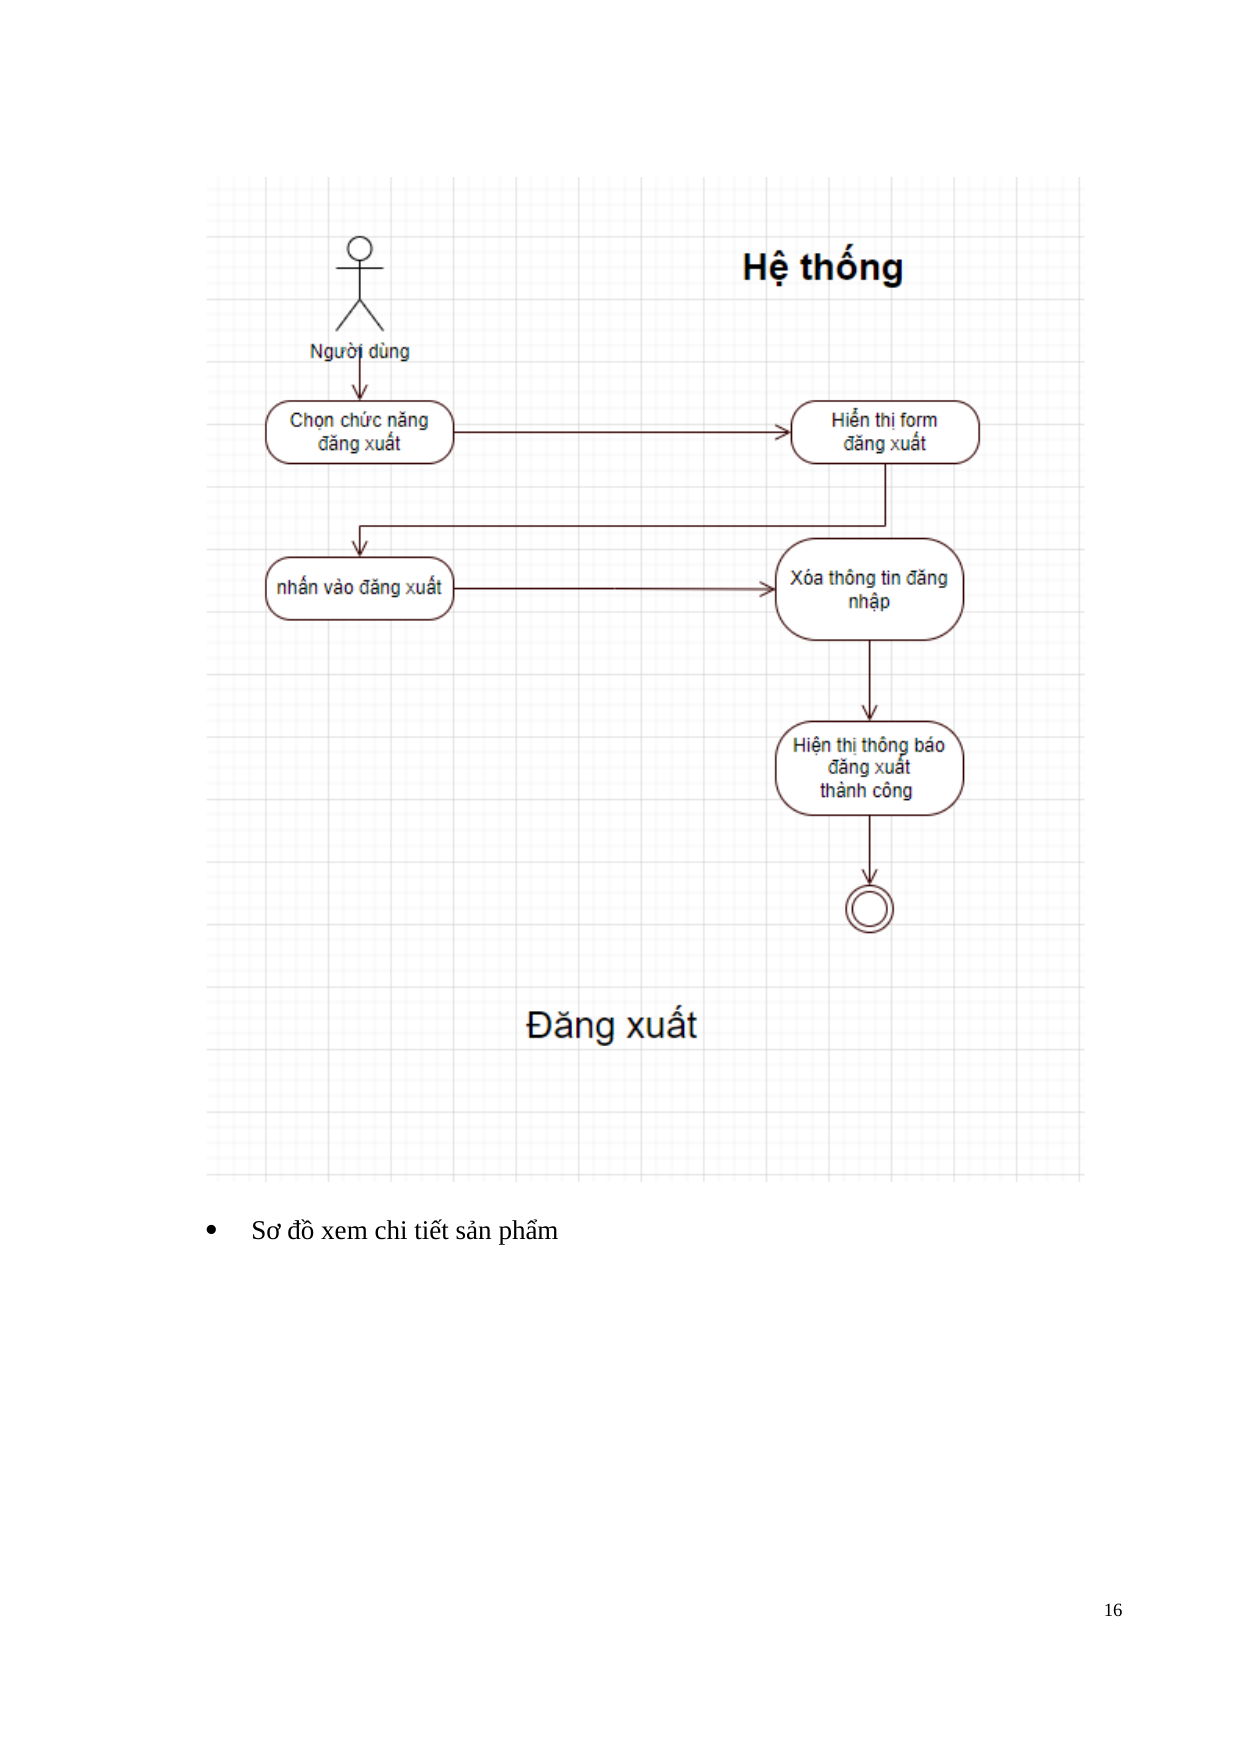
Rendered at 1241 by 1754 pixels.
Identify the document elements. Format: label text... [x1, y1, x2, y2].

picture [206, 177, 1085, 1182]
list Sơ đồ xem chi tiết sản phẩm [207, 1214, 1122, 1245]
